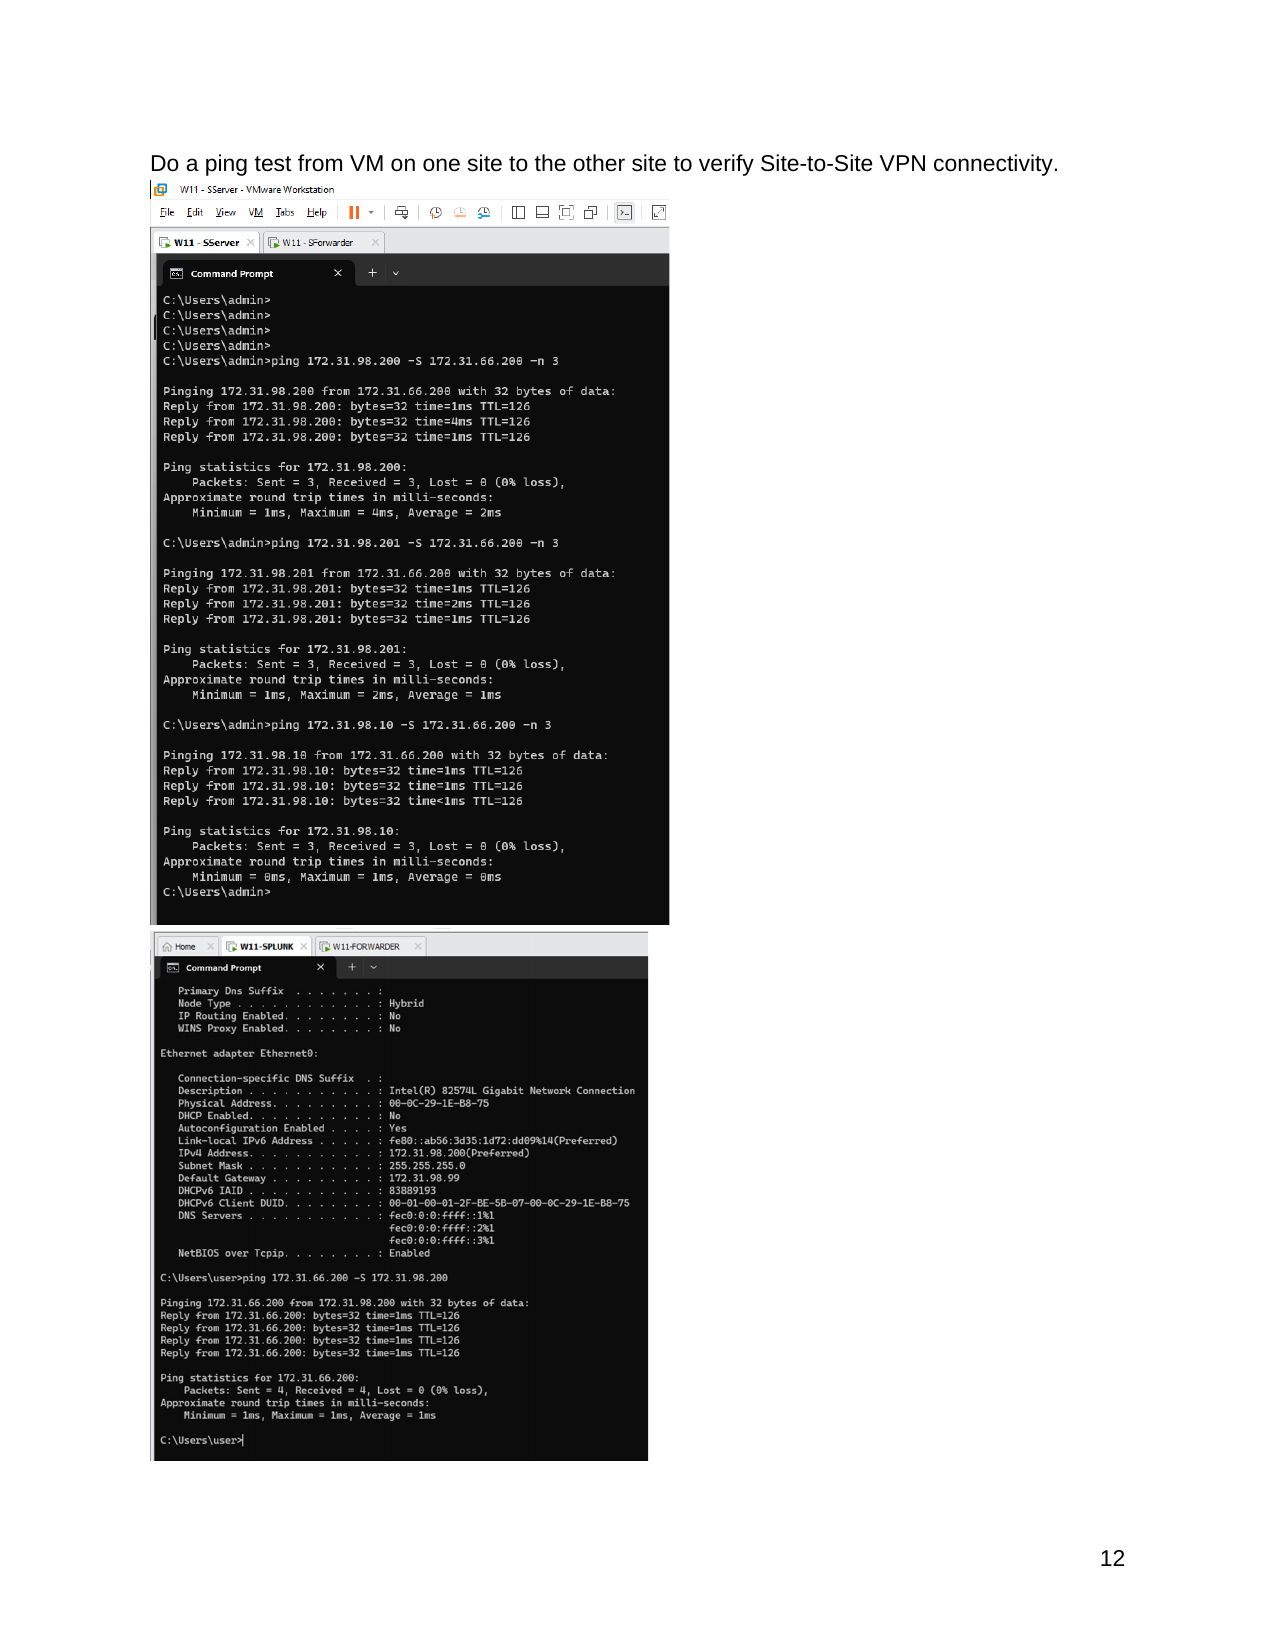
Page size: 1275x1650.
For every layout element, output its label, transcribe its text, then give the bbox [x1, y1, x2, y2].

picture [150, 180, 670, 925]
picture [150, 928, 649, 1461]
